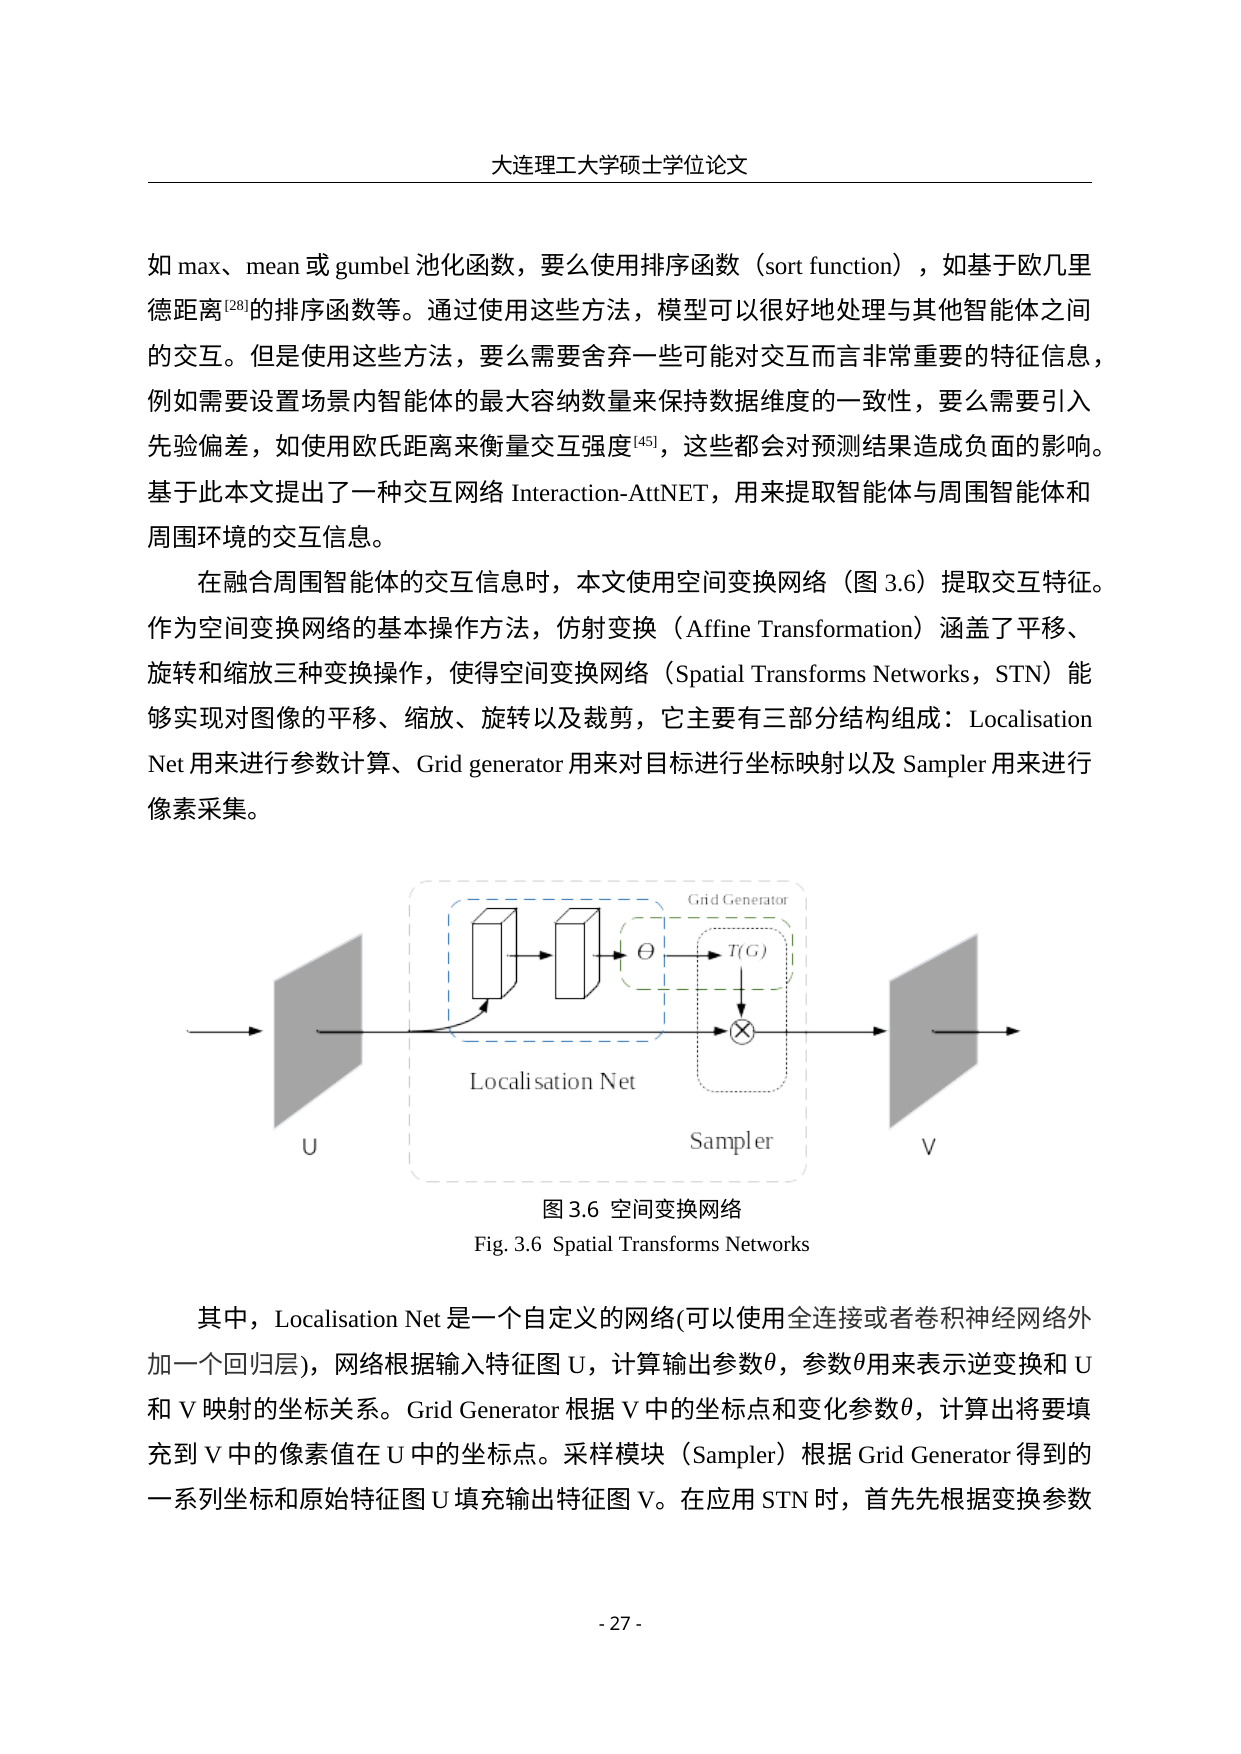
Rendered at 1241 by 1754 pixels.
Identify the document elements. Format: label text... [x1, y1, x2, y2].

text Fig. 3.6 Spatial Transforms Networks [148, 1231, 1092, 1257]
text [148, 246, 1092, 554]
text 图3.6 空间变换网络 [148, 1192, 1092, 1223]
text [148, 1299, 1092, 1516]
text 在融合周围智能体的交互信息时，本文使用空间变换网络（图3.6）提取交互特征。作为空间变换网络的基本操作方法，仿射变换（Affine Transformation）涵盖了平移、旋转和缩放三种变换操作，使得空间变换网络（Spatial Transforms Networks，STN）能够实现对图像的平移、缩放、旋转以及裁剪，它主要有三部分结构组成：Localisation Net用来进行参数计算、Grid generator用来对目标进行坐标映射以及 Sampler用来进行像素采集。 [148, 563, 1092, 826]
